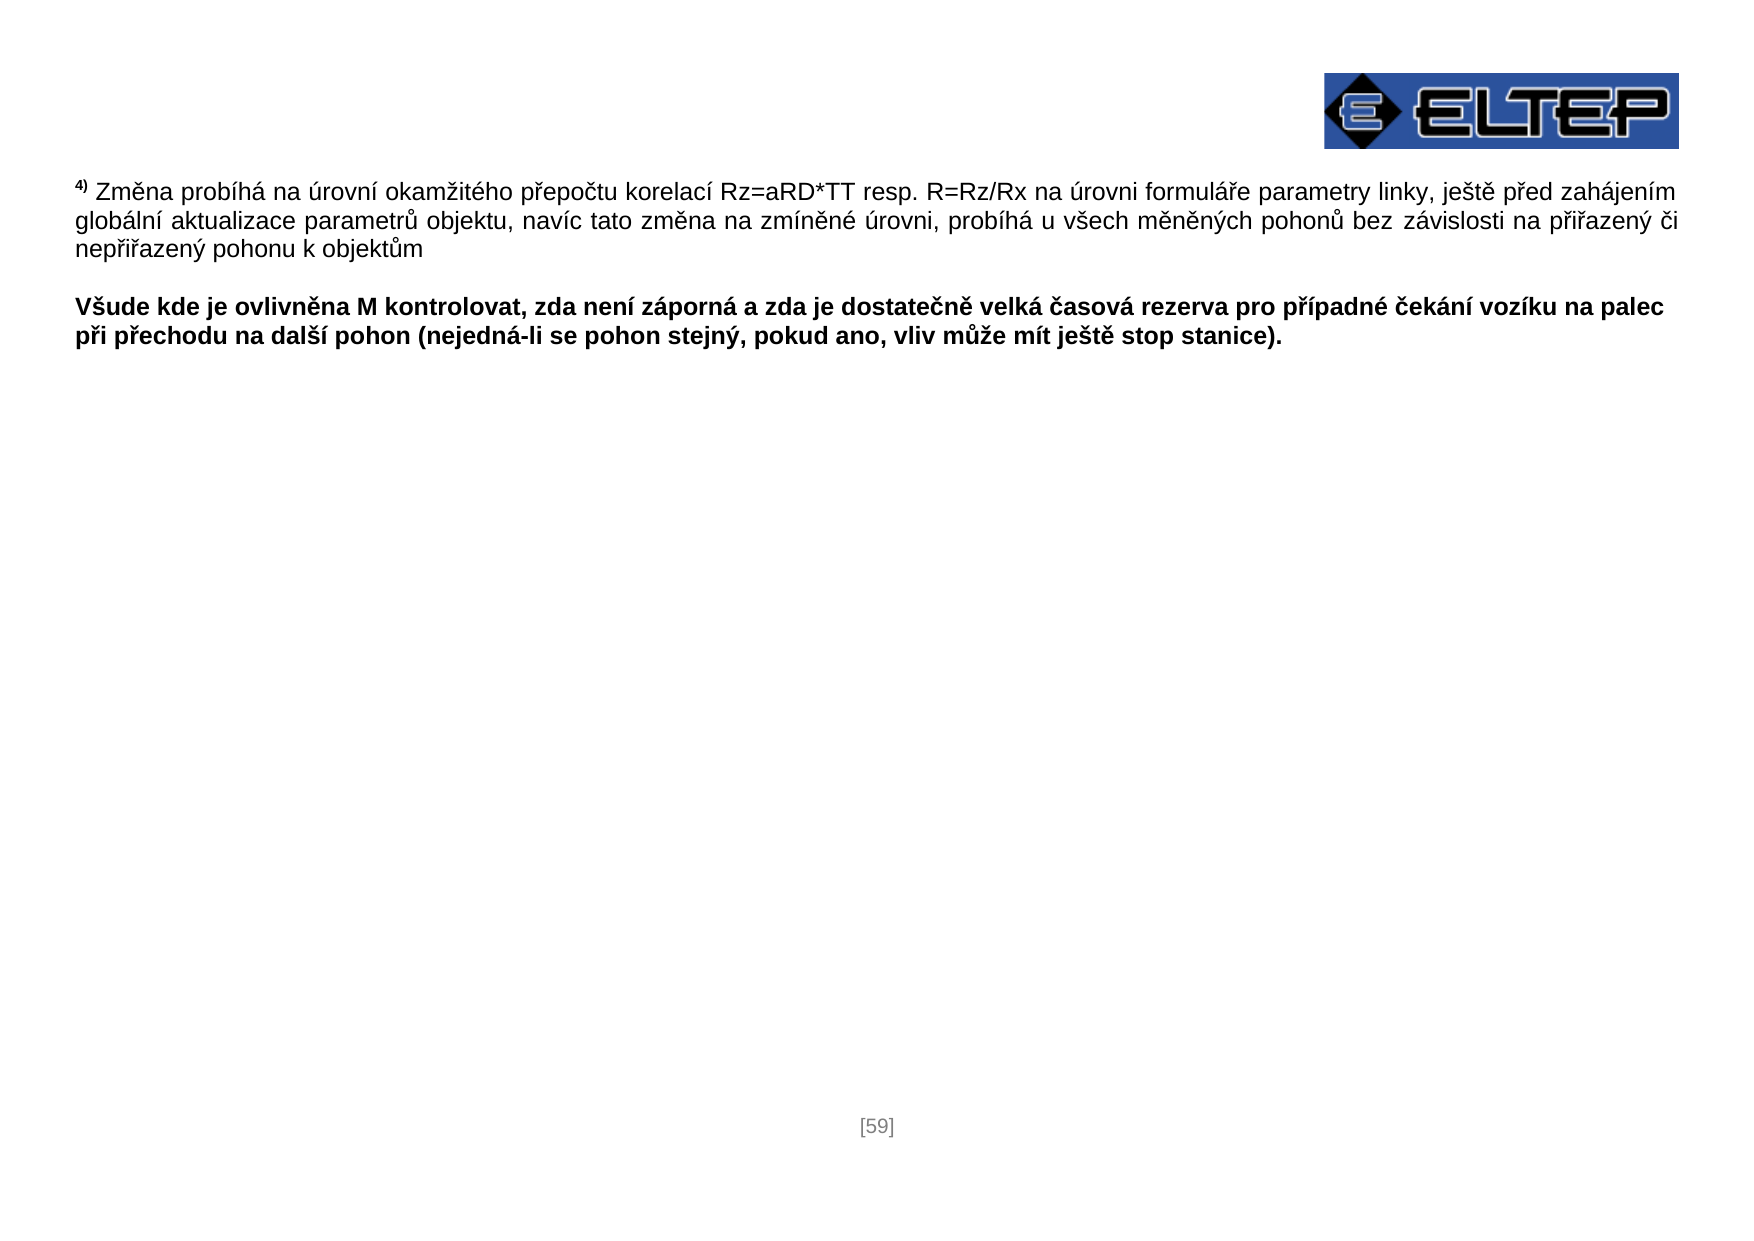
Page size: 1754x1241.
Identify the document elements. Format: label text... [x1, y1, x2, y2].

picture [1324, 73, 1679, 149]
text Všude kde je ovlivněna M kontrolovat, zda není záporná a zda je dostatečně velká časová rezerva pro případné čekání vozíku na palec při přechodu na další pohon (nejedná-li se pohon stejný, pokud ano, vliv může mít ještě stop stanice). [75, 292, 1679, 349]
text 4) Změna probíhá na úrovní okamžitého přepočtu korelací Rz=aRD*TT resp. R=Rz/Rx na úrovni formuláře parametry linky, ještě před zahájením globální aktualizace parametrů objektu, navíc tato změna na zmíněné úrovni, probíhá u všech měněných pohonů bez závislosti na přiřazený či nepřiřazený pohonu k objektům [75, 177, 1679, 263]
